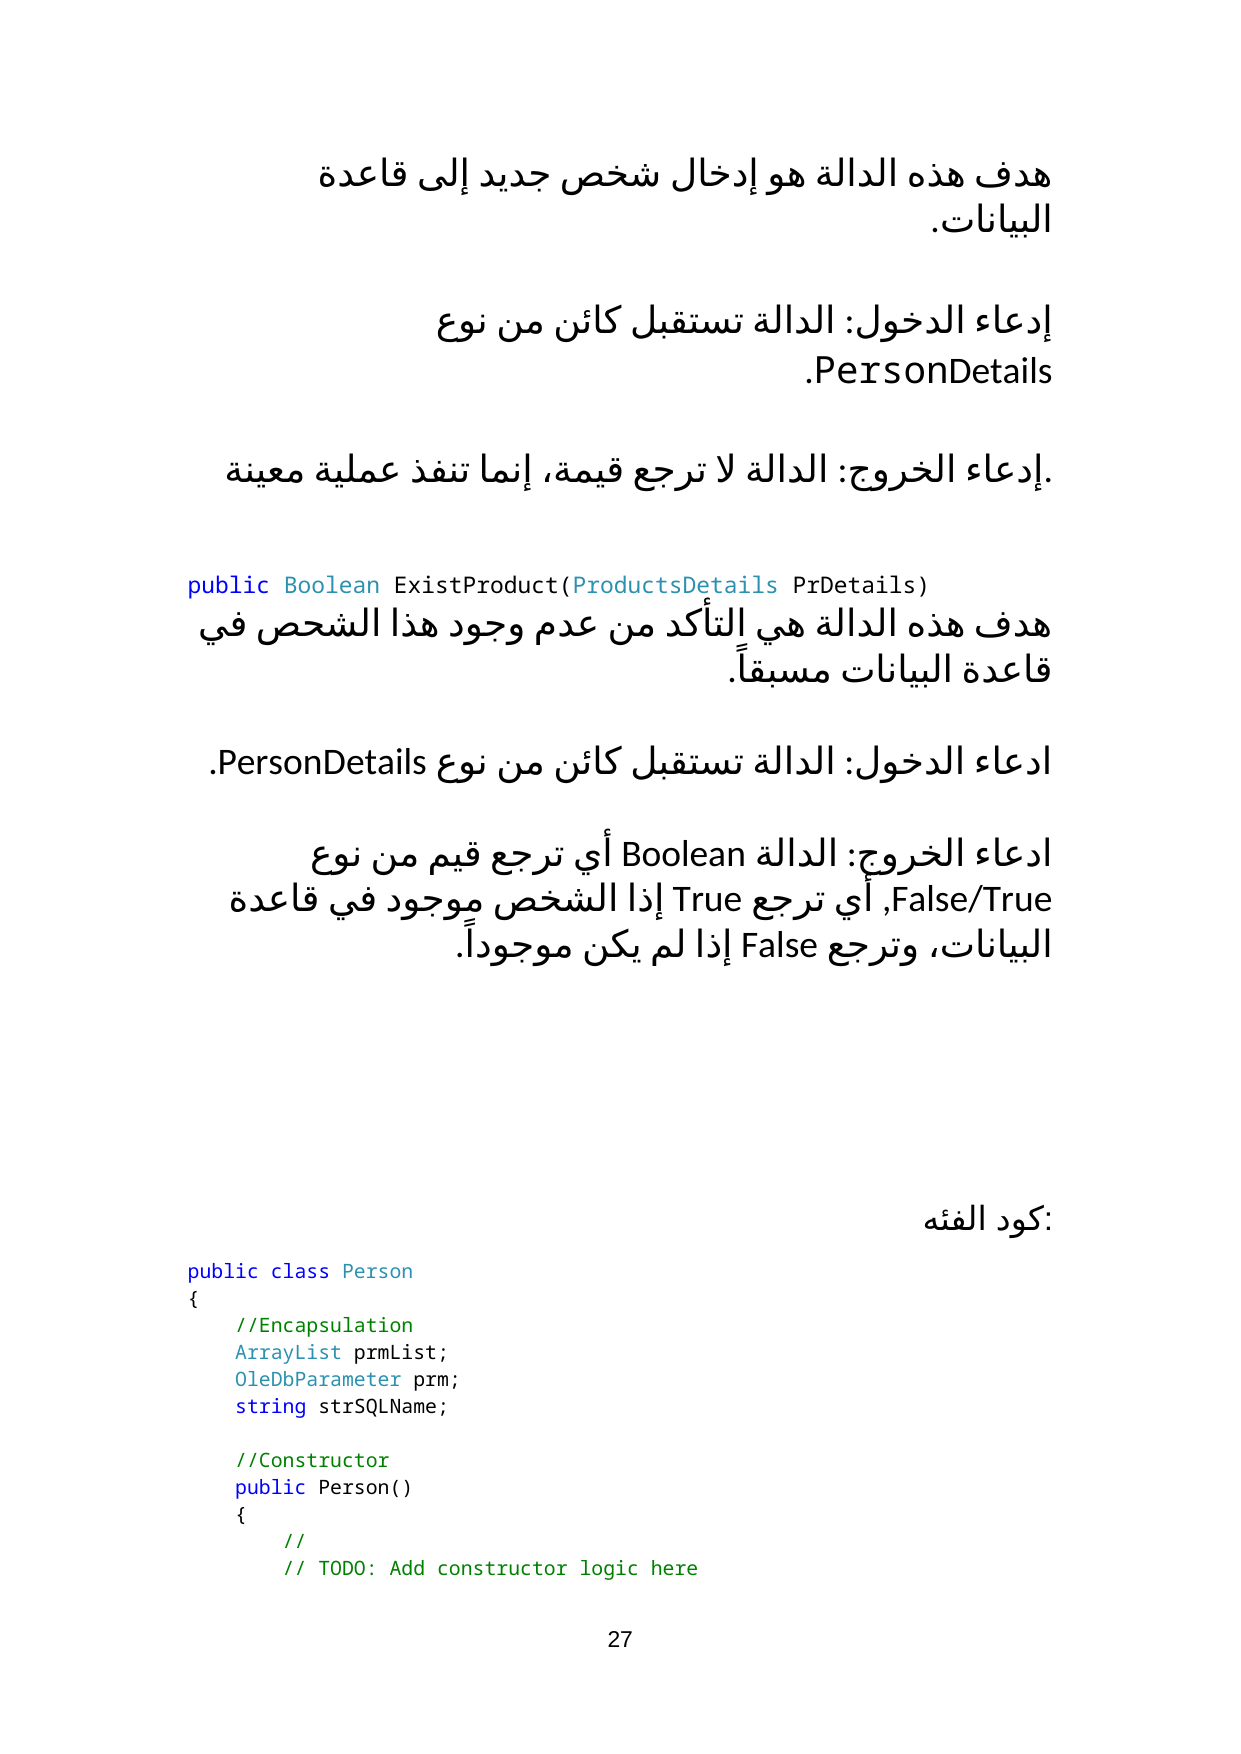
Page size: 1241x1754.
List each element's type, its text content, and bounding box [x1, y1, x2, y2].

text هدف هذه الدالة هي التأكد من عدم وجود هذا الشحص في قاعدة البيانات مسبقاً. [187, 600, 1053, 692]
text كود الفئه: [187, 1199, 1053, 1238]
text public Boolean ExistProduct(ProductsDetails PrDetails) [187, 569, 1053, 600]
text ادعاء الدخول: الدالة تستقبل كائن من نوع PersonDetails. [187, 738, 1053, 784]
text // [187, 1527, 1053, 1554]
text ArrayList prmList; [187, 1338, 1053, 1366]
text // TODO: Add constructor logic here [187, 1554, 1053, 1581]
text //Constructor [187, 1446, 1053, 1473]
text { [187, 1500, 1053, 1527]
text OleDbParameter prm; [187, 1366, 1053, 1392]
text هدف هذه الدالة هو إدخال شخص جديد إلى قاعدة البيانات. [187, 150, 1053, 242]
text public class Person [187, 1258, 1053, 1284]
text ادعاء الخروج: الدالة Boolean أي ترجع قيم من نوع False/True, أي ترجع True إذا الشخص موجود في قاعدة البيانات، وترجع False إذا لم يكن موجوداً. [187, 829, 1053, 967]
text string strSQLName; [187, 1392, 1053, 1419]
text { [187, 1284, 1053, 1312]
text إدعاء الدخول: الدالة تستقبل كائن من نوع PersonDetails. [187, 297, 1053, 394]
text public Person() [187, 1473, 1053, 1500]
text إدعاء الخروج: الدالة لا ترجع قيمة، إنما تنفذ عملية معينة. [187, 446, 1053, 492]
text //Encapsulation [187, 1312, 1053, 1338]
